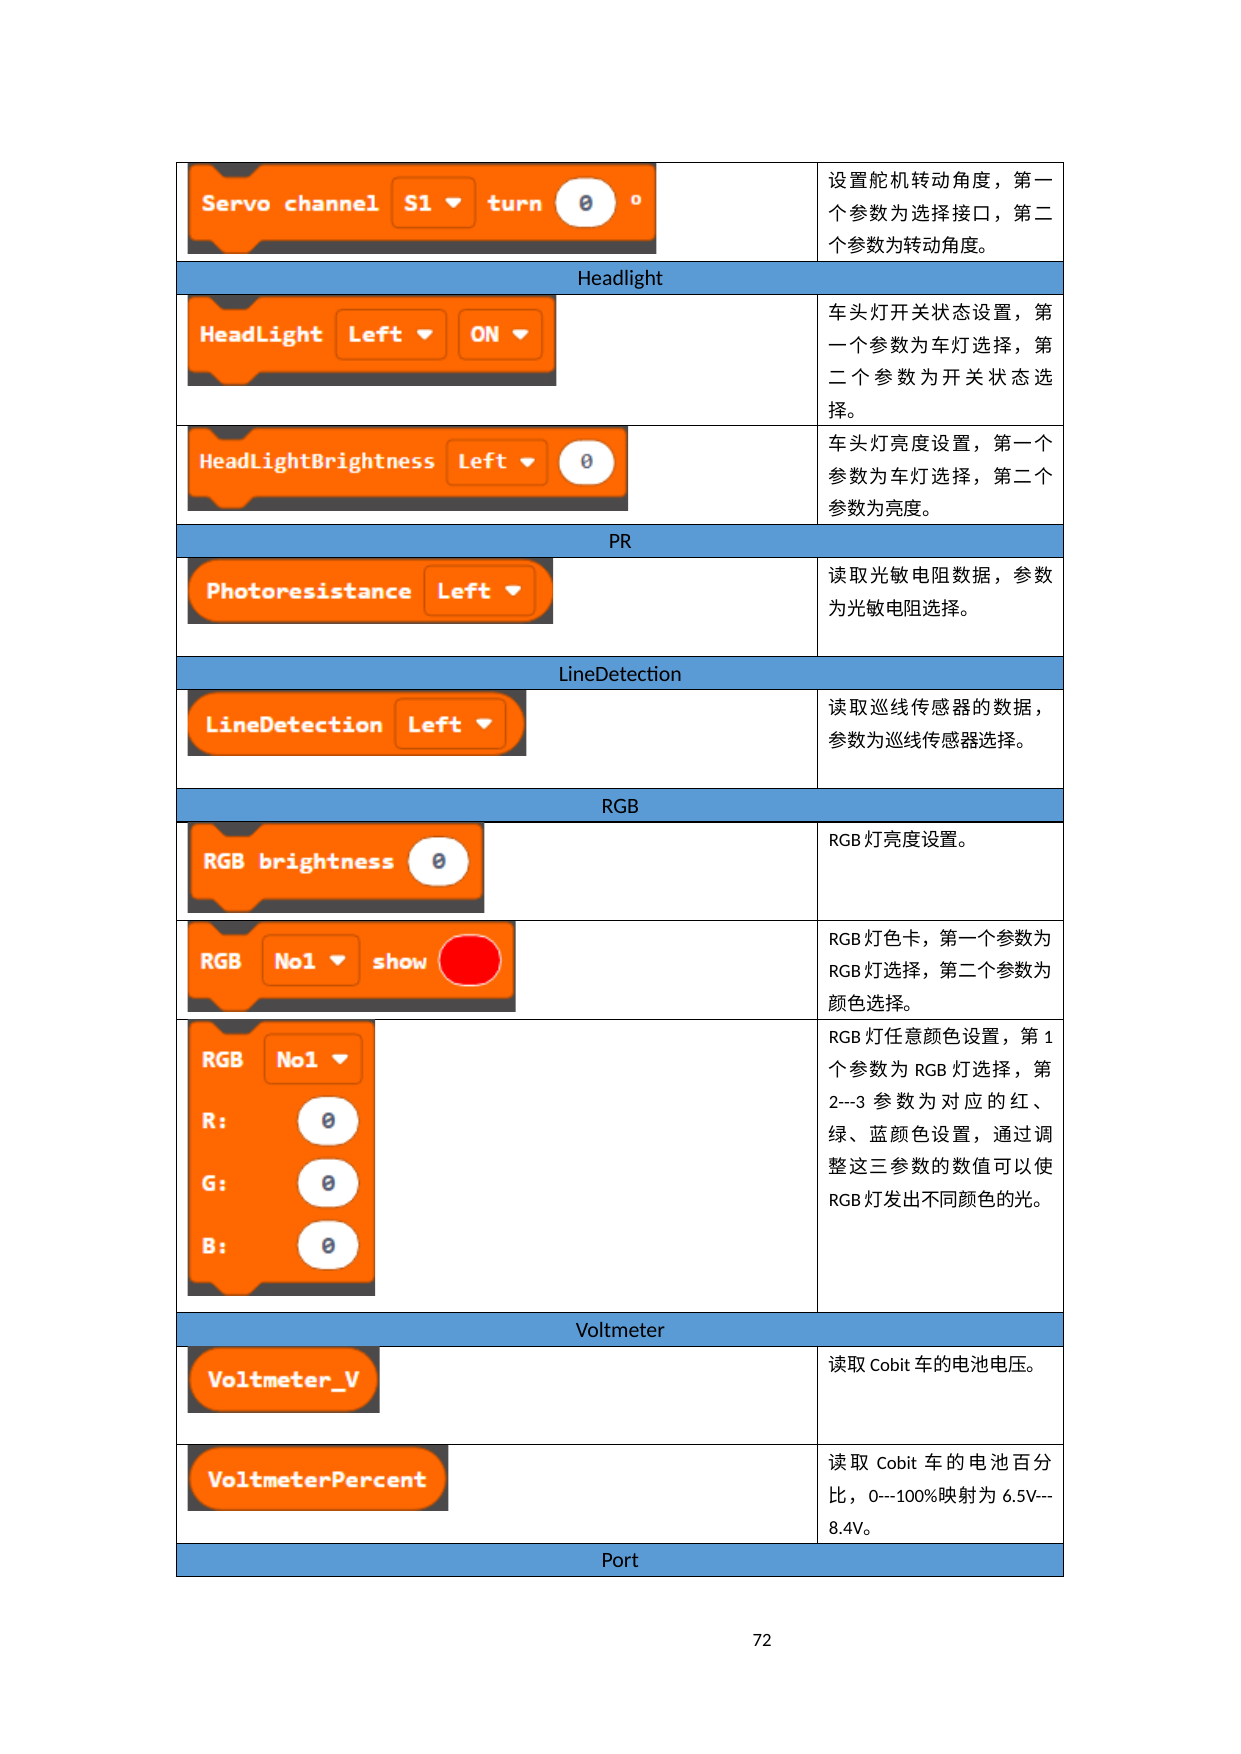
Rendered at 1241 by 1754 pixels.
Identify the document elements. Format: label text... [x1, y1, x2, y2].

picture [187, 1019, 375, 1296]
picture [187, 558, 554, 624]
table_cell [177, 1347, 817, 1444]
picture [187, 921, 516, 1012]
picture [187, 426, 629, 511]
picture [187, 1445, 449, 1511]
table_cell 车头灯开关状态设置，第一个参数为车灯选择，第二个参数为开关状态选择。 [818, 295, 1063, 425]
table_cell [177, 823, 817, 920]
table_cell [177, 690, 817, 788]
table_cell [177, 1020, 817, 1312]
table_cell [177, 163, 817, 261]
picture [187, 822, 485, 913]
table_cell RGB灯色卡，第一个参数为RGB灯选择，第二个参数为颜色选择。 [818, 921, 1063, 1018]
table_cell RGB灯任意颜色设置，第1个参数为RGB灯选择，第2---3参数为对应的红、绿、蓝颜色设置，通过调整这三参数的数值可以使RGB灯发出不同颜色的光。 [818, 1020, 1063, 1312]
table_cell Headlight [177, 262, 1063, 294]
table_cell [177, 558, 817, 656]
table_cell 设置舵机转动角度，第一个参数为选择接口，第二个参数为转动角度。 [818, 163, 1063, 261]
table_cell 车头灯亮度设置，第一个参数为车灯选择，第二个参数为亮度。 [818, 426, 1063, 524]
table_cell [177, 295, 817, 425]
table_cell PR [177, 525, 1063, 557]
table_cell 读取巡线传感器的数据，参数为巡线传感器选择。 [818, 690, 1063, 788]
table_cell 读取光敏电阻数据，参数为光敏电阻选择。 [818, 558, 1063, 656]
table_cell Port [177, 1544, 1063, 1576]
table_cell RGB灯亮度设置。 [818, 823, 1063, 920]
table_cell Voltmeter [177, 1313, 1063, 1346]
table_cell [177, 921, 817, 1018]
picture [187, 163, 657, 254]
table_cell 读取Cobit车的电池电压。 [818, 1347, 1063, 1444]
table_cell LineDetection [177, 657, 1063, 689]
table_cell 读取Cobit车的电池百分比，0---100%映射为6.5V---8.4V。 [818, 1445, 1063, 1543]
table_cell RGB [177, 789, 1063, 821]
picture [187, 690, 527, 756]
table_cell [177, 1445, 817, 1543]
picture [187, 1346, 380, 1413]
table_cell [177, 426, 817, 524]
picture [187, 295, 557, 386]
